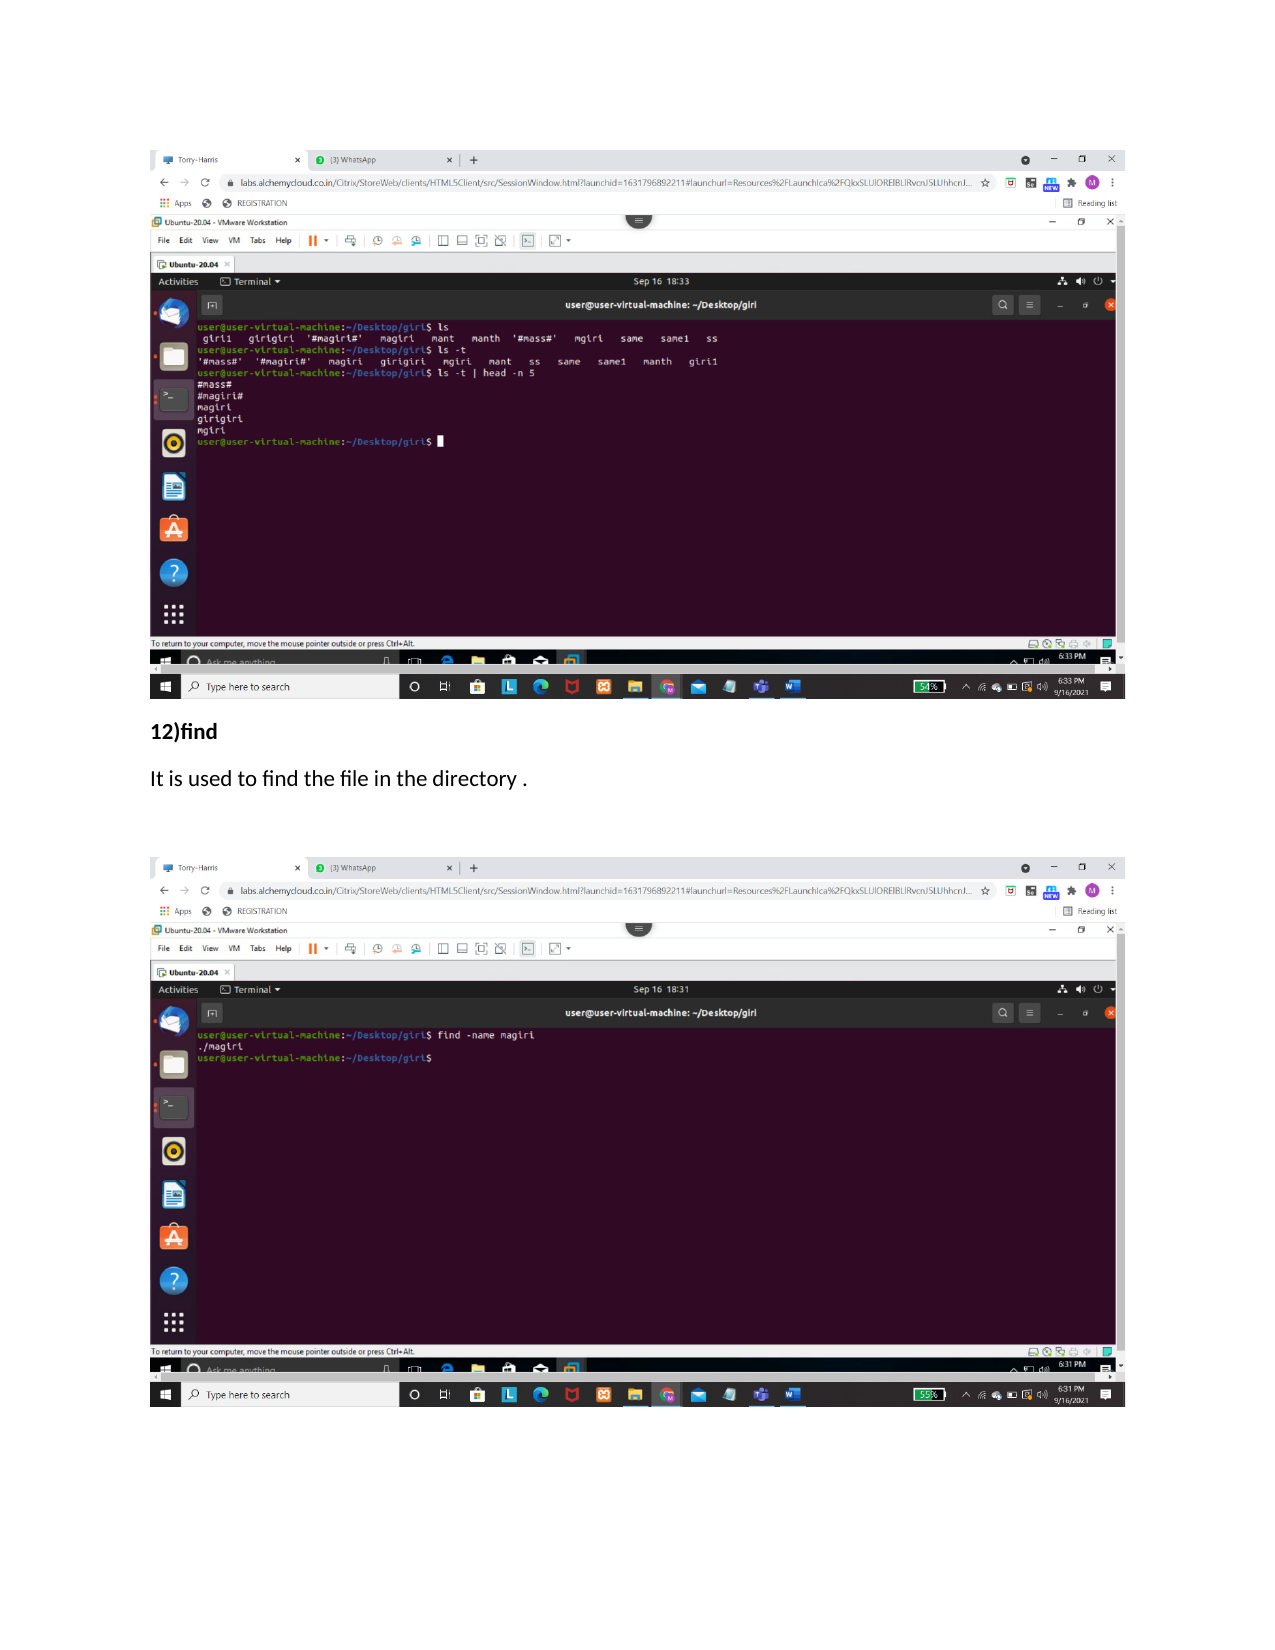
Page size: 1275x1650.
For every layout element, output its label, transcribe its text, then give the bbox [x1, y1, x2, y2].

text It is used to find the file in the directory . [150, 764, 1125, 792]
picture [150, 150, 1125, 699]
picture [150, 857, 1125, 1407]
text 12)find [150, 717, 1125, 745]
